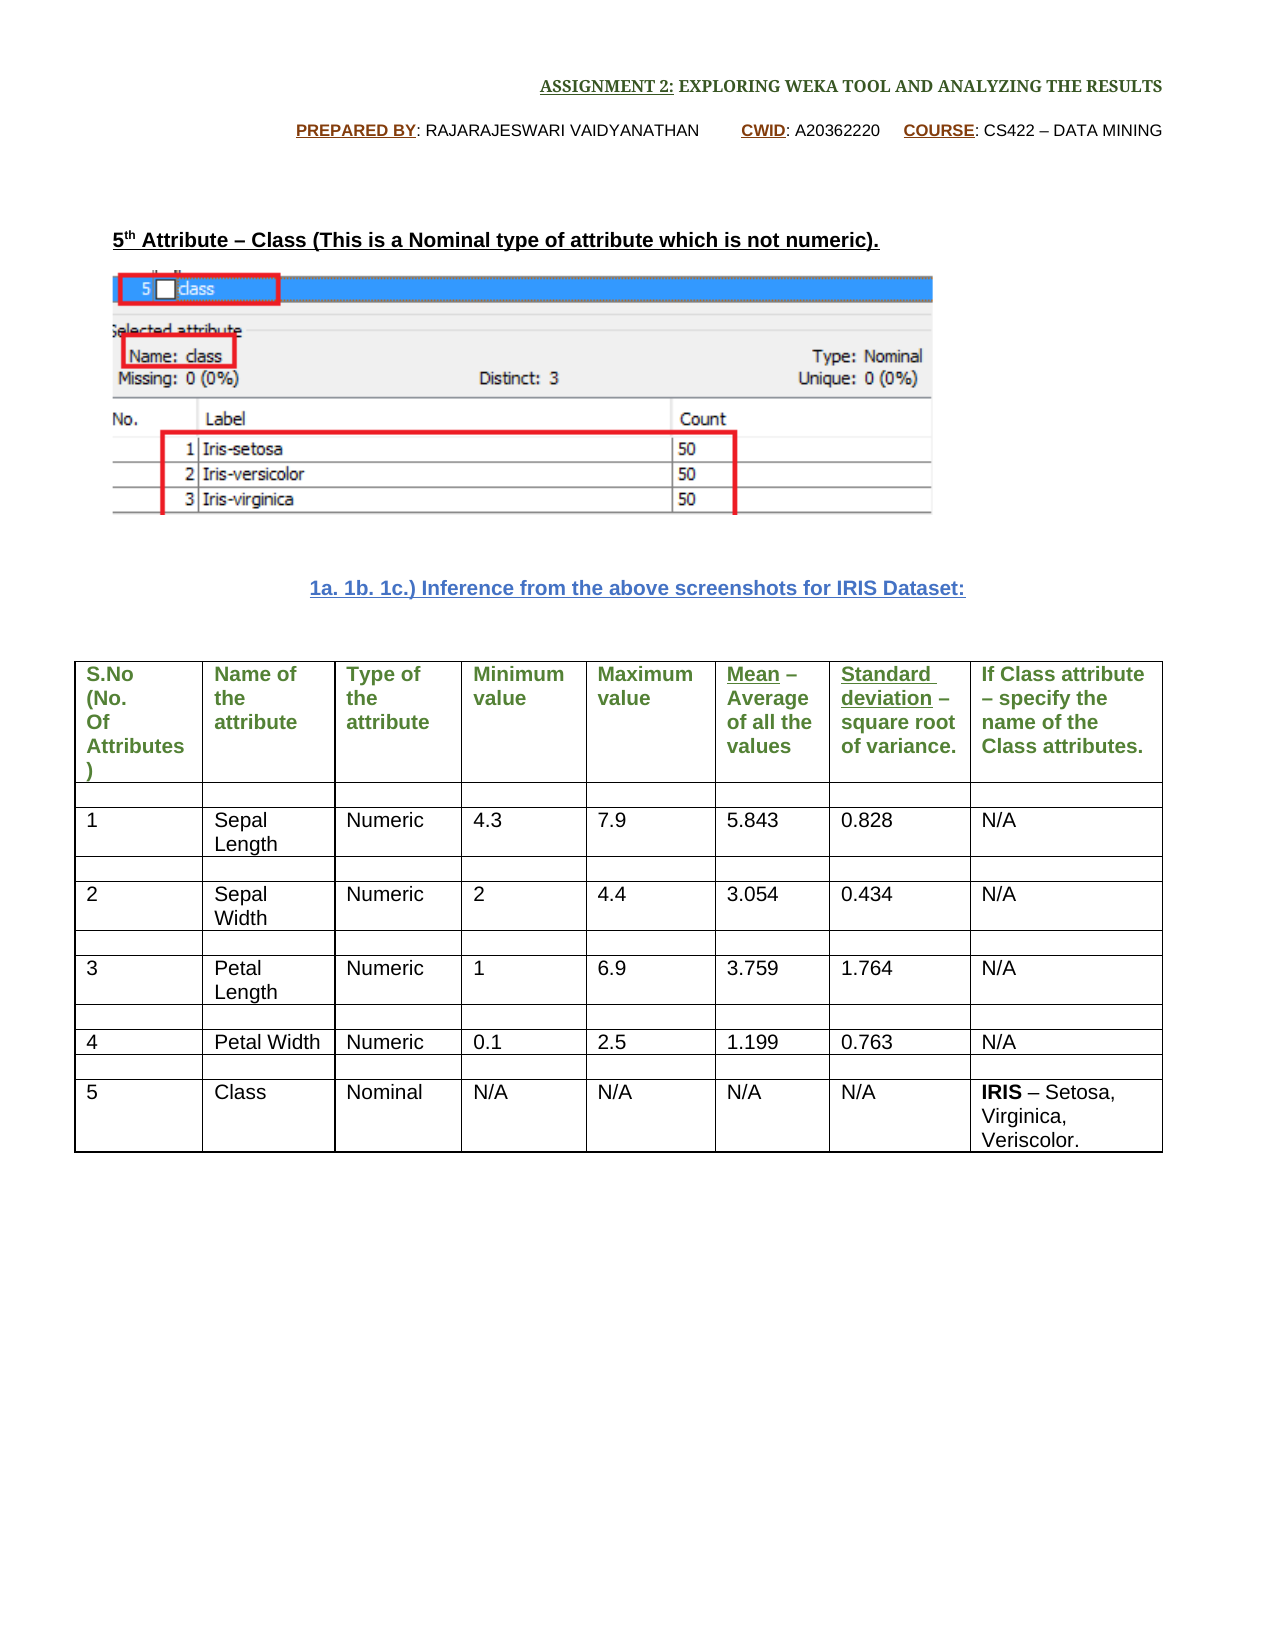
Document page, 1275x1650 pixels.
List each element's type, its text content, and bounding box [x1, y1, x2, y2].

table_cell 2 [76, 882, 202, 929]
table_cell Class [203, 1080, 334, 1151]
table_cell [716, 1005, 829, 1028]
table_cell [587, 783, 715, 807]
table_cell 0.434 [830, 882, 970, 929]
table_cell N/A [971, 882, 1162, 929]
table_cell 6.9 [587, 956, 715, 1003]
table_cell [76, 1055, 202, 1078]
table_cell 0.763 [830, 1030, 970, 1053]
table_cell [336, 783, 461, 807]
table_header Minimum value [462, 662, 586, 782]
table_cell [462, 857, 586, 881]
table_cell N/A [716, 1080, 829, 1151]
table_cell [203, 1055, 334, 1078]
table_cell 0.1 [462, 1030, 586, 1053]
table_cell N/A [462, 1080, 586, 1151]
table_header S.No (No. Of Attributes) [76, 662, 202, 782]
table_cell [462, 783, 586, 807]
table_cell [587, 931, 715, 954]
table_header Name of the attribute [203, 662, 334, 782]
text 1a. 1b. 1c.) Inference from the above screenshots for IRIS Dataset: [112, 576, 1162, 600]
picture [112, 270, 933, 515]
table_cell Numeric [336, 808, 461, 856]
table_cell Sepal Width [203, 882, 334, 929]
table_cell 4.3 [462, 808, 586, 856]
table_cell Numeric [336, 1030, 461, 1053]
table_cell N/A [971, 1030, 1162, 1053]
table_cell N/A [971, 808, 1162, 856]
table_cell [203, 783, 334, 807]
table_cell 4 [76, 1030, 202, 1053]
table_cell [716, 783, 829, 807]
table_cell Petal Length [203, 956, 334, 1003]
table_header Maximum value [587, 662, 715, 782]
table_cell [462, 1005, 586, 1028]
table_cell 3.054 [716, 882, 829, 929]
table_cell [716, 857, 829, 881]
table_cell [462, 1055, 586, 1078]
table_cell [830, 857, 970, 881]
table_cell [336, 931, 461, 954]
table_cell 5.843 [716, 808, 829, 856]
table_cell [830, 1055, 970, 1078]
table_header If Class attribute – specify the name of the Class attributes. [971, 662, 1162, 782]
table_cell 2.5 [587, 1030, 715, 1053]
table_cell 3.759 [716, 956, 829, 1003]
table_cell [587, 1055, 715, 1078]
text 5th Attribute – Class (This is a Nominal type of attribute which is not numeric). [112, 228, 1162, 252]
table_cell 1.199 [716, 1030, 829, 1053]
table_cell [716, 1055, 829, 1078]
table_cell [336, 857, 461, 881]
table_cell 5 [76, 1080, 202, 1151]
table_cell [971, 1005, 1162, 1028]
table_cell [830, 783, 970, 807]
table_cell [716, 931, 829, 954]
table_cell [336, 1055, 461, 1078]
table_cell 4.4 [587, 882, 715, 929]
table_header Type of the attribute [336, 662, 461, 782]
table_cell [76, 783, 202, 807]
table_cell [76, 1005, 202, 1028]
table_cell [336, 1005, 461, 1028]
table_cell [76, 857, 202, 881]
table_cell [830, 931, 970, 954]
table_cell [971, 931, 1162, 954]
table_cell Petal Width [203, 1030, 334, 1053]
table_header Mean – Average of all the values [716, 662, 829, 782]
table_cell Sepal Length [203, 808, 334, 856]
table_cell N/A [587, 1080, 715, 1151]
table_cell 1 [462, 956, 586, 1003]
table_cell [587, 1005, 715, 1028]
table_cell 1 [76, 808, 202, 856]
table_cell 1.764 [830, 956, 970, 1003]
table_cell [830, 1005, 970, 1028]
table_cell 2 [462, 882, 586, 929]
table_cell 7.9 [587, 808, 715, 856]
table_cell [971, 1055, 1162, 1078]
table_cell Numeric [336, 882, 461, 929]
table_cell [203, 1005, 334, 1028]
table_cell [971, 783, 1162, 807]
table_cell Numeric [336, 956, 461, 1003]
table_cell IRIS – Setosa, Virginica, Veriscolor. [971, 1080, 1162, 1151]
table_cell N/A [971, 956, 1162, 1003]
table_cell [462, 931, 586, 954]
table_cell 3 [76, 956, 202, 1003]
table_cell 0.828 [830, 808, 970, 856]
table_cell Nominal [336, 1080, 461, 1151]
table_cell [971, 857, 1162, 881]
table_cell [587, 857, 715, 881]
table_cell [76, 931, 202, 954]
table_header Standard deviation – square root of variance. [830, 662, 970, 782]
table_cell N/A [830, 1080, 970, 1151]
table_cell [203, 857, 334, 881]
table_cell [203, 931, 334, 954]
